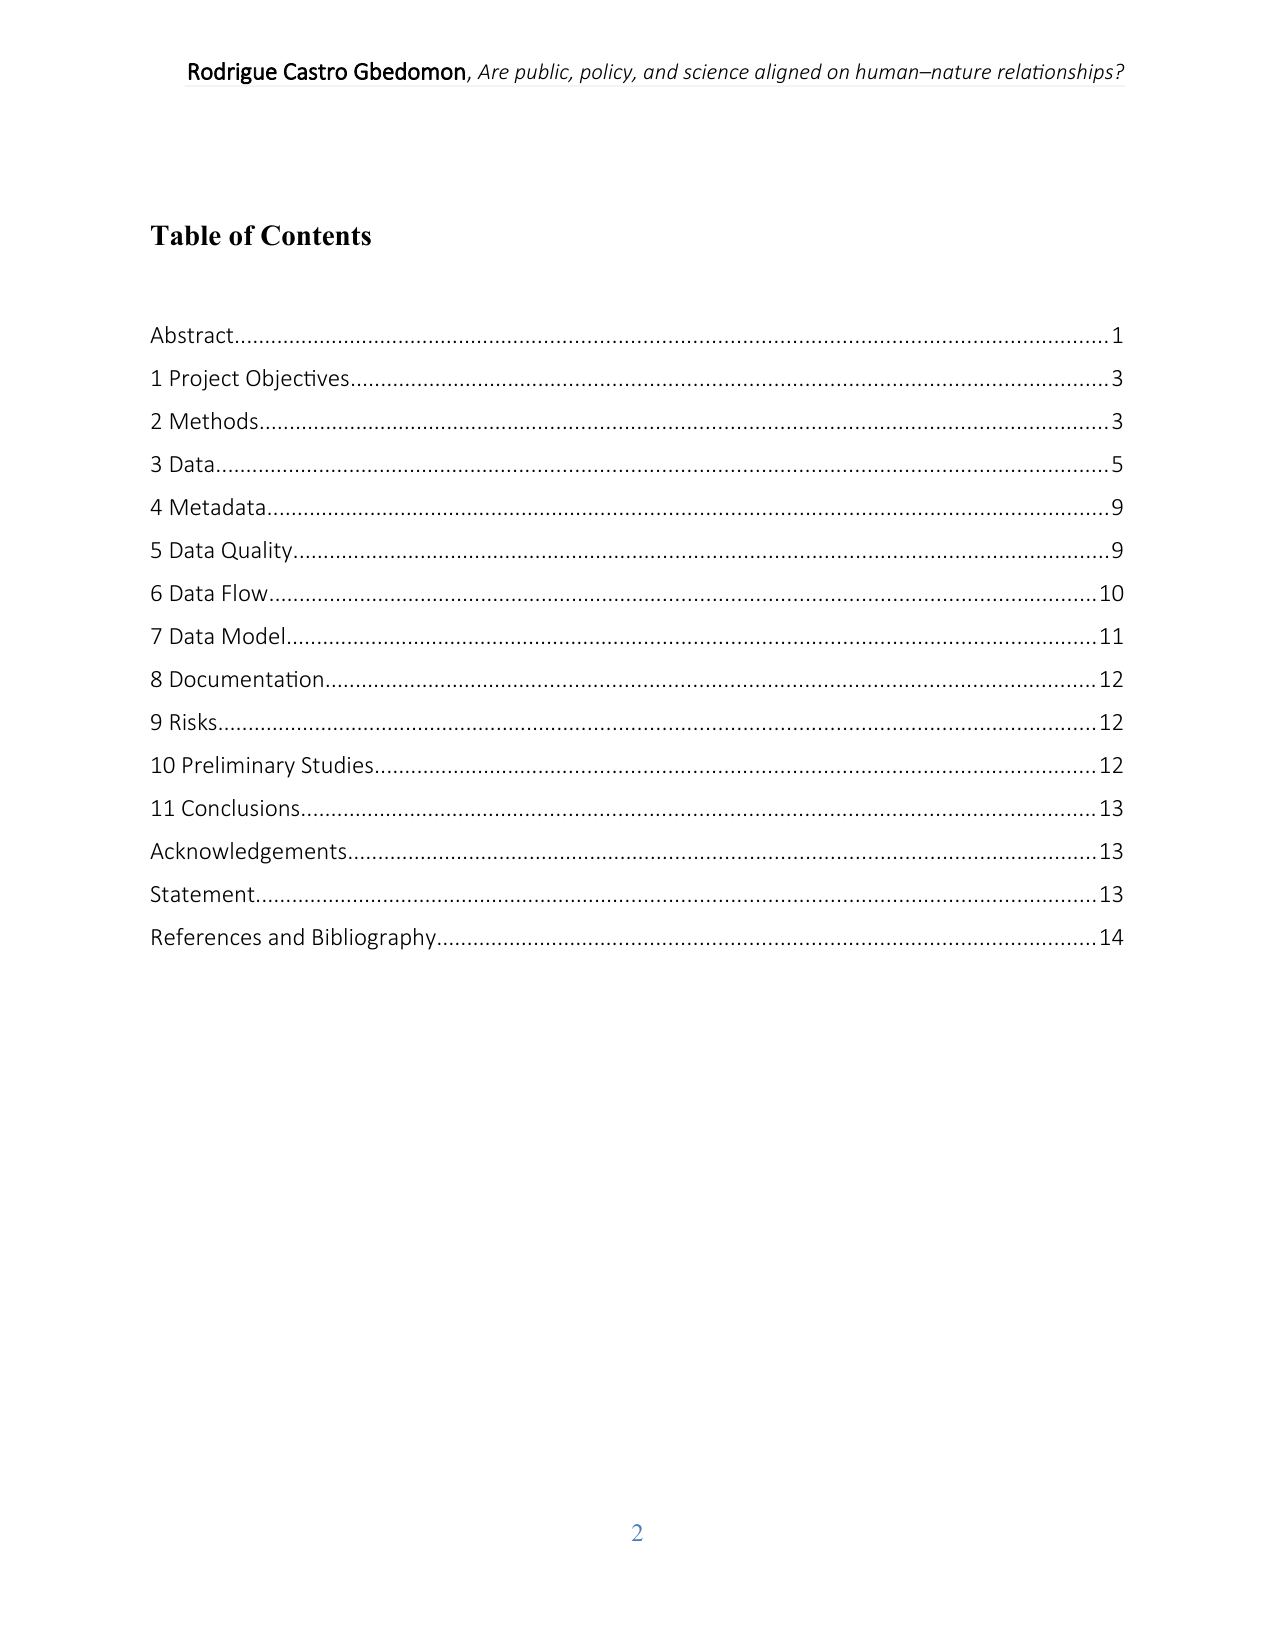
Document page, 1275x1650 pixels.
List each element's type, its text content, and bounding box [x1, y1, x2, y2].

subtitle Table of Contents [150, 219, 1125, 251]
